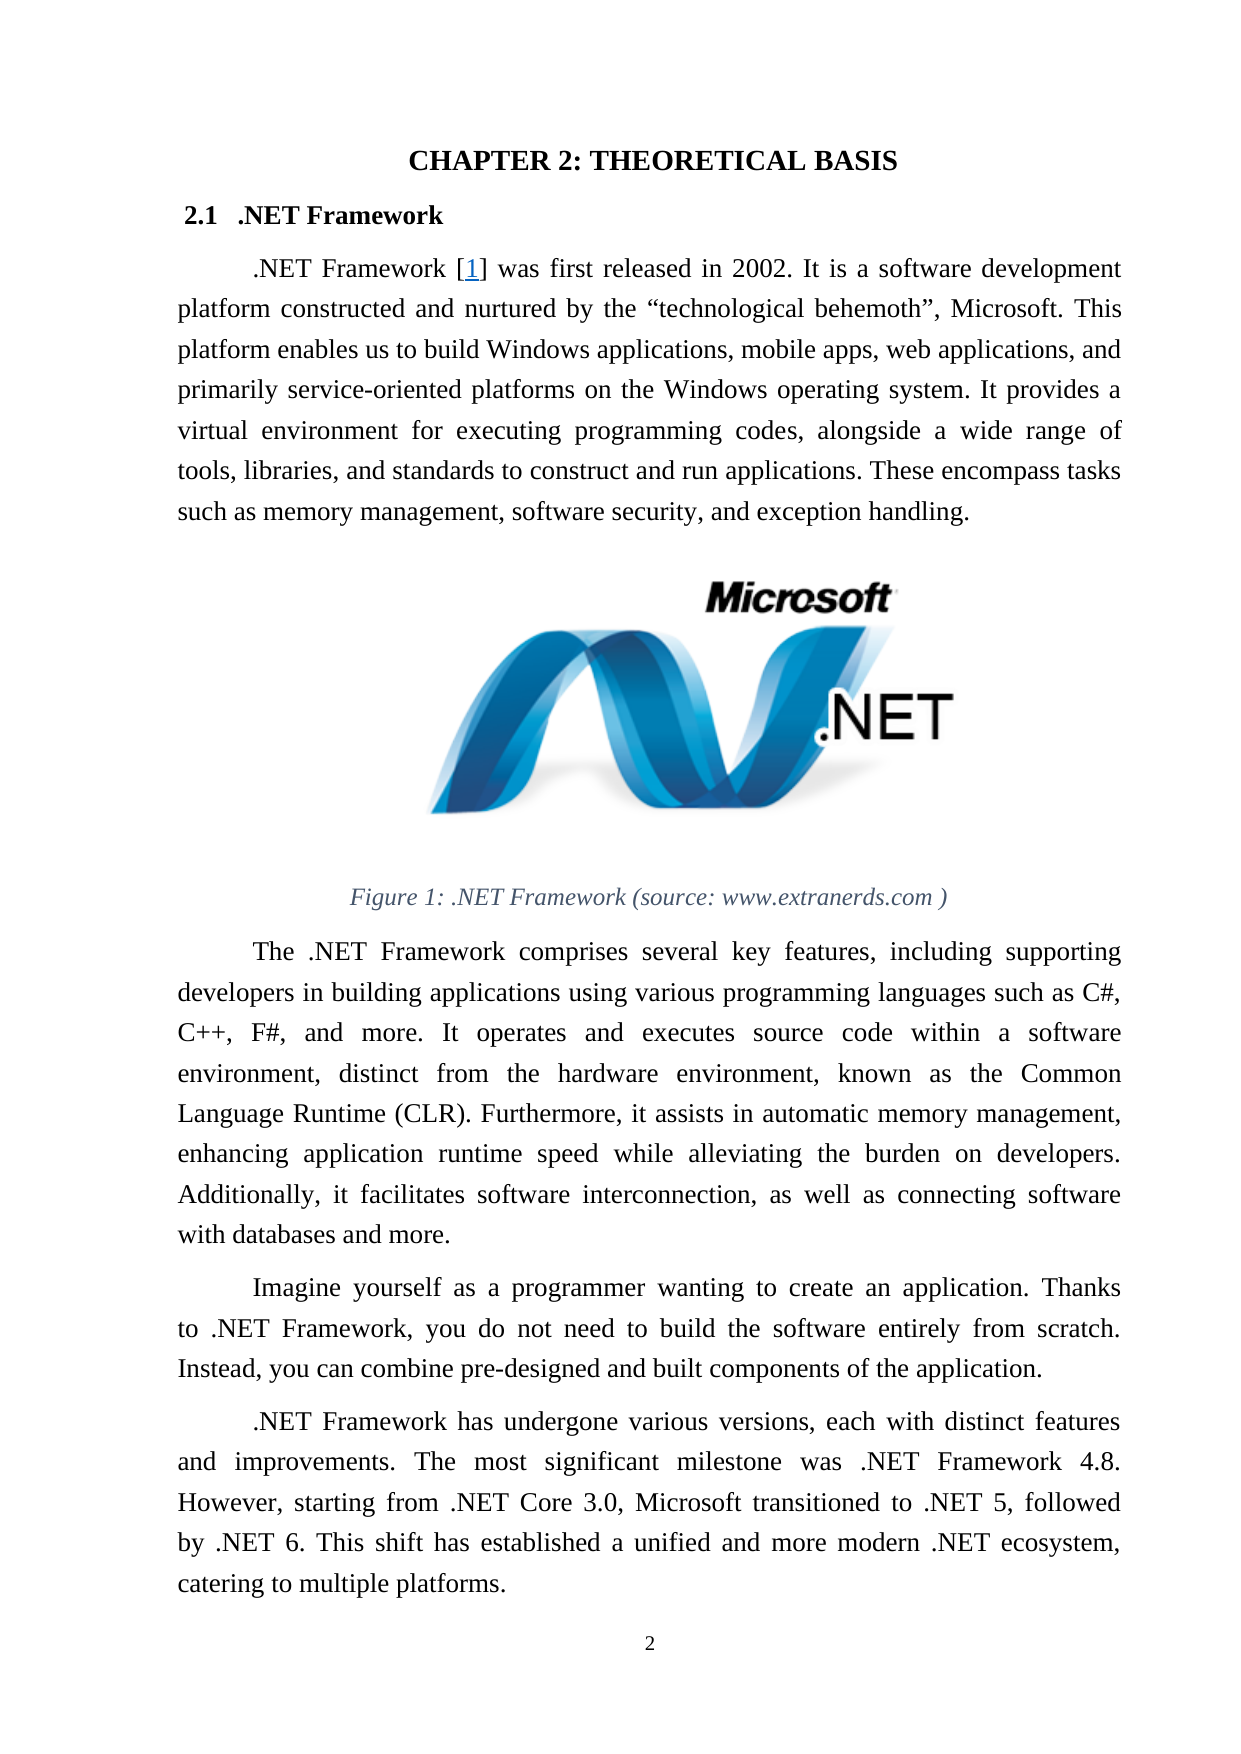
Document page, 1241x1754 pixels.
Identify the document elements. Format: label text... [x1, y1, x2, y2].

subtitle 2.1 .NET Framework [177, 199, 1122, 230]
text Imagine yourself as a programmer wanting to create an application. Thanks to .NET Framework, you do not need to build the software entirely from scratch. Instead, you can combine pre-designed and built components of the application. [177, 1271, 1122, 1383]
text .NET Framework has undergone various versions, each with distinct features and improvements. The most significant milestone was .NET Framework 4.8. However, starting from .NET Core 3.0, Microsoft transitioned to .NET 5, followed by .NET 6. This shift has established a unified and more modern .NET ecosystem, catering to multiple platforms. [177, 1405, 1122, 1598]
picture [371, 547, 1004, 860]
text .NET Framework [1] was first released in 2002. It is a software development platform constructed and nurtured by the “technological behemoth”, Microsoft. This platform enables us to build Windows applications, mobile apps, web applications, and primarily service-oriented platforms on the Windows operating system. It provides a virtual environment for executing programming codes, alongside a wide range of tools, libraries, and standards to construct and run applications. These encompass tasks such as memory management, software security, and exception handling. [177, 252, 1122, 526]
text The .NET Framework comprises several key features, including supporting developers in building applications using various programming languages such as C#, C++, F#, and more. It operates and executes source code within a software environment, distinct from the hardware environment, known as the Common Language Runtime (CLR). Furthermore, it assists in automatic memory management, enhancing application runtime speed while alleviating the burden on developers. Additionally, it facilitates software interconnection, as well as connecting software with databases and more. [177, 936, 1122, 1249]
subtitle CHAPTER 2: THEORETICAL BASIS [177, 143, 1122, 177]
